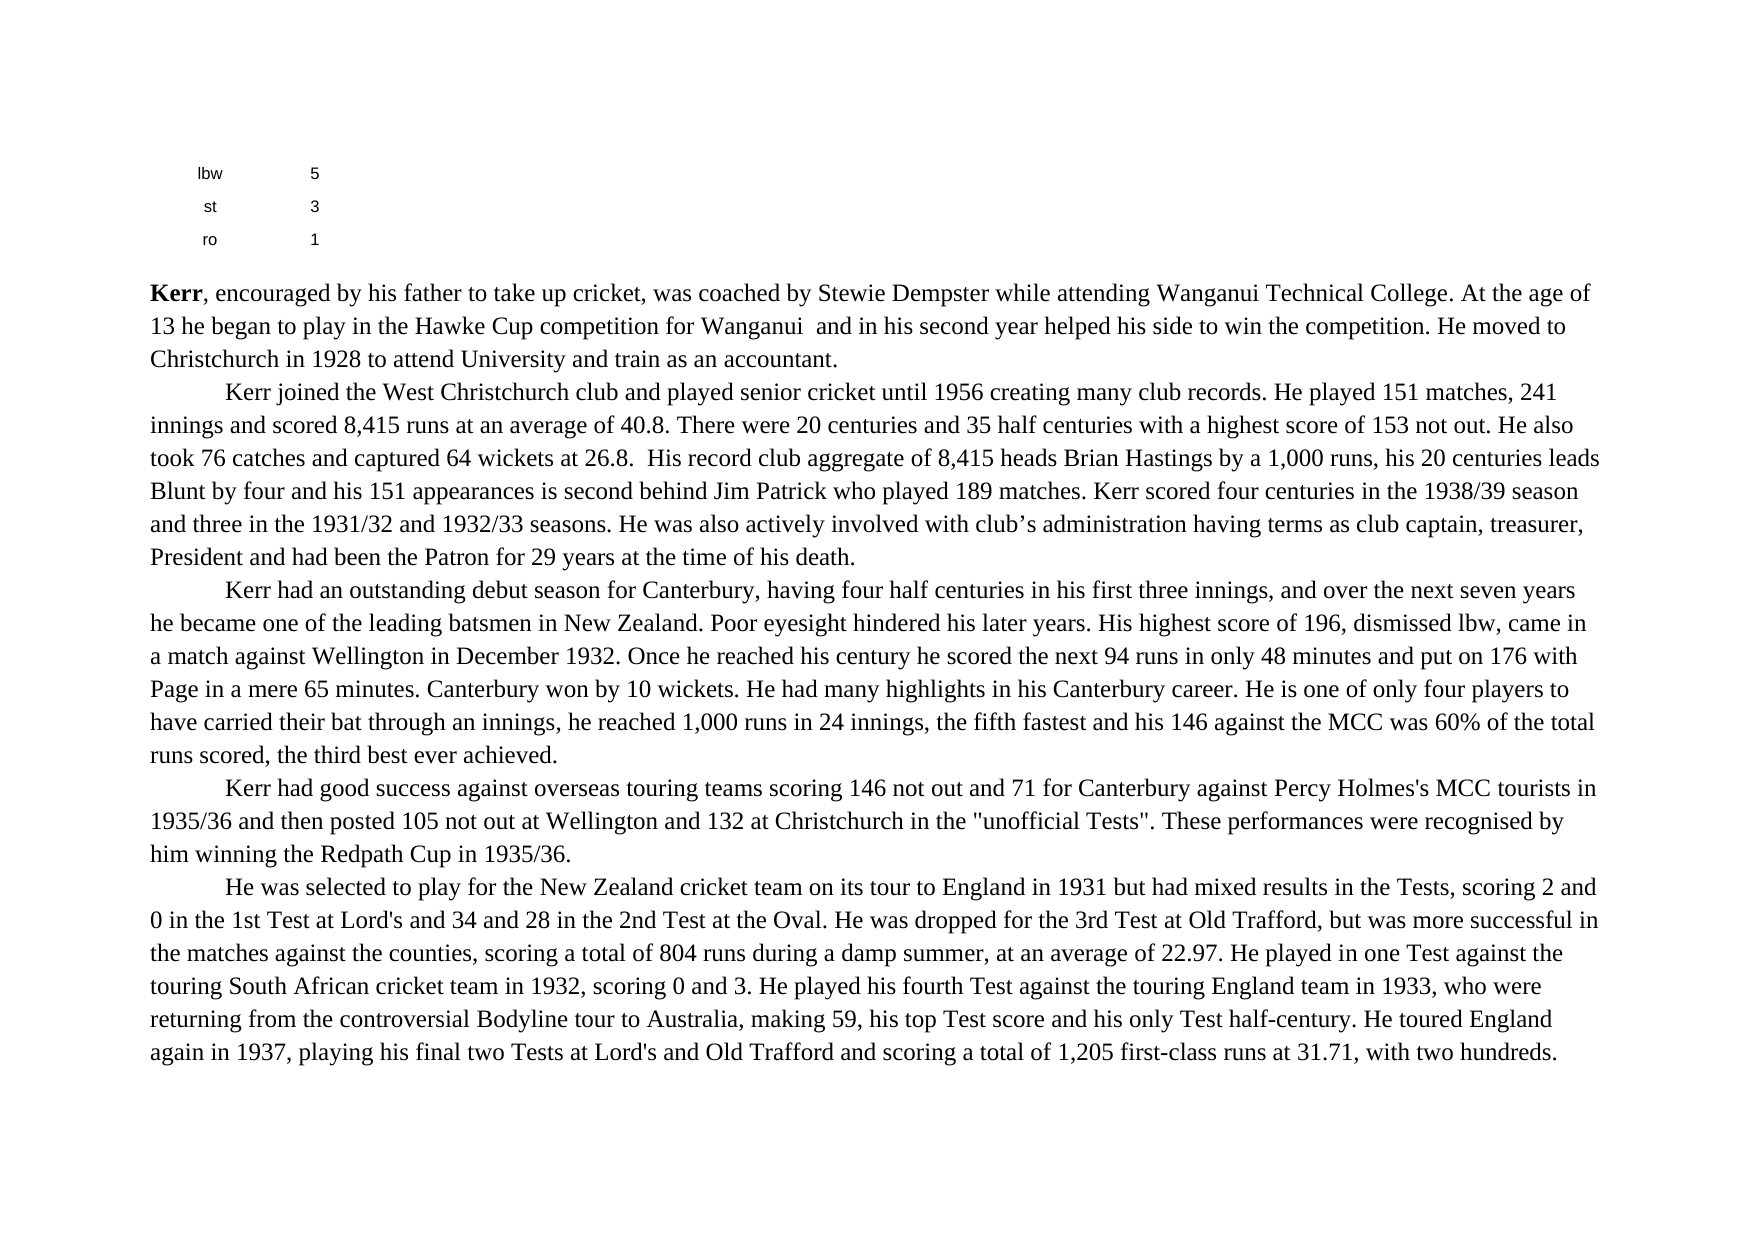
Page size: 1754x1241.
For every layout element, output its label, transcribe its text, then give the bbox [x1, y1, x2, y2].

text Kerr had good success against overseas touring teams scoring 146 not out and 71 for Canterbury against Percy Holmes's MCC tourists in 1935/36 and then posted 105 not out at Wellington and 132 at Christchurch in the "unofficial Tests". These performances were recognised by him winning the Redpath Cup in 1935/36. [150, 773, 1604, 868]
text Kerr, encouraged by his father to take up cricket, was coached by Stewie Dempster while attending Wanganui Technical College. At the age of 13 he began to play in the Hawke Cup competition for Wanganui and in his second year helped his side to win the competition. He moved to Christchurch in 1928 to attend University and train as an accountant. [150, 278, 1604, 373]
text Kerr had an outstanding debut season for Canterbury, having four half centuries in his first three innings, and over the next seven years he became one of the leading batsmen in New Zealand. Poor eyesight hindered his later years. His highest score of 196, dismissed lbw, came in a match against Wellington in December 1932. Once he reached his century he scored the next 94 runs in only 48 minutes and put on 176 with Page in a mere 65 minutes. Canterbury won by 10 wickets. He had many highlights in his Canterbury career. He is one of only four players to have carried their bat through an innings, he reached 1,000 runs in 24 innings, the fifth fastest and his 146 against the MCC was 60% of the total runs scored, the third best ever achieved. [150, 575, 1604, 769]
text He was selected to play for the New Zealand cricket team on its tour to England in 1931 but had mixed results in the Tests, scoring 2 and 0 in the 1st Test at Lord's and 34 and 28 in the 2nd Test at the Oval. He was dropped for the 3rd Test at Old Trafford, but was more successful in the matches against the counties, scoring a total of 804 runs during a damp summer, at an average of 22.97. He played in one Test against the touring South African cricket team in 1932, scoring 0 and 3. He played his fourth Test against the touring England team in 1933, who were returning from the controversial Bodyline tour to Australia, making 59, his top Test score and his only Test half-century. He toured England again in 1937, playing his final two Tests at Lord's and Old Trafford and scoring a total of 1,205 first-class runs at 31.71, with two hundreds. [150, 872, 1604, 1066]
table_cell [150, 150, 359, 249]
text Kerr joined the West Christchurch club and played senior cricket until 1956 creating many club records. He played 151 matches, 241 innings and scored 8,415 runs at an average of 40.8. There were 20 centuries and 35 half centuries with a highest score of 153 not out. He also took 76 catches and captured 64 wickets at 26.8. His record club aggregate of 8,415 heads Brian Hastings by a 1,000 runs, his 20 centuries leads Blunt by four and his 151 appearances is second behind Jim Patrick who played 189 matches. Kerr scored four centuries in the 1938/39 season and three in the 1931/32 and 1932/33 seasons. He was also actively involved with club’s administration having terms as club captain, treasurer, President and had been the Patron for 29 years at the time of his death. [150, 377, 1604, 571]
